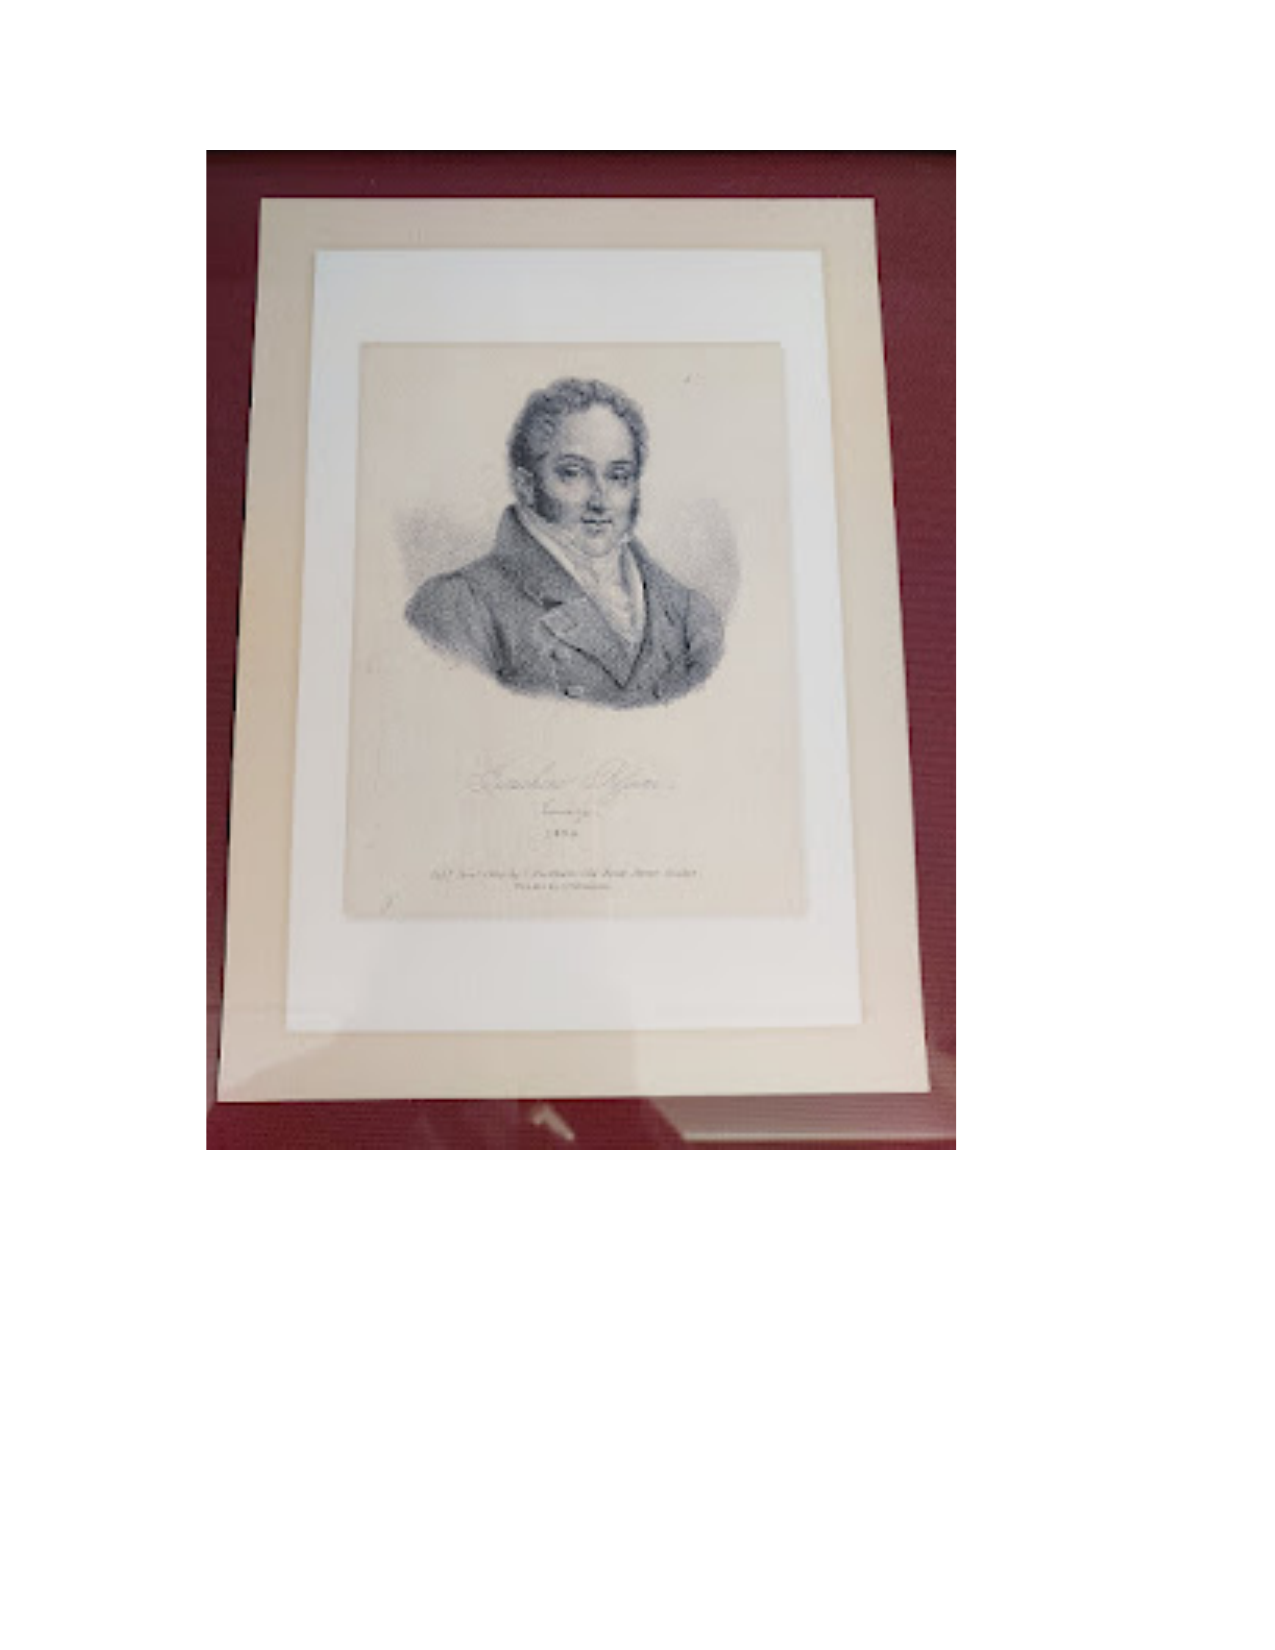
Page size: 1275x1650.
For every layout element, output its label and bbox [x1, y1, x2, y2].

picture [206, 150, 957, 1150]
